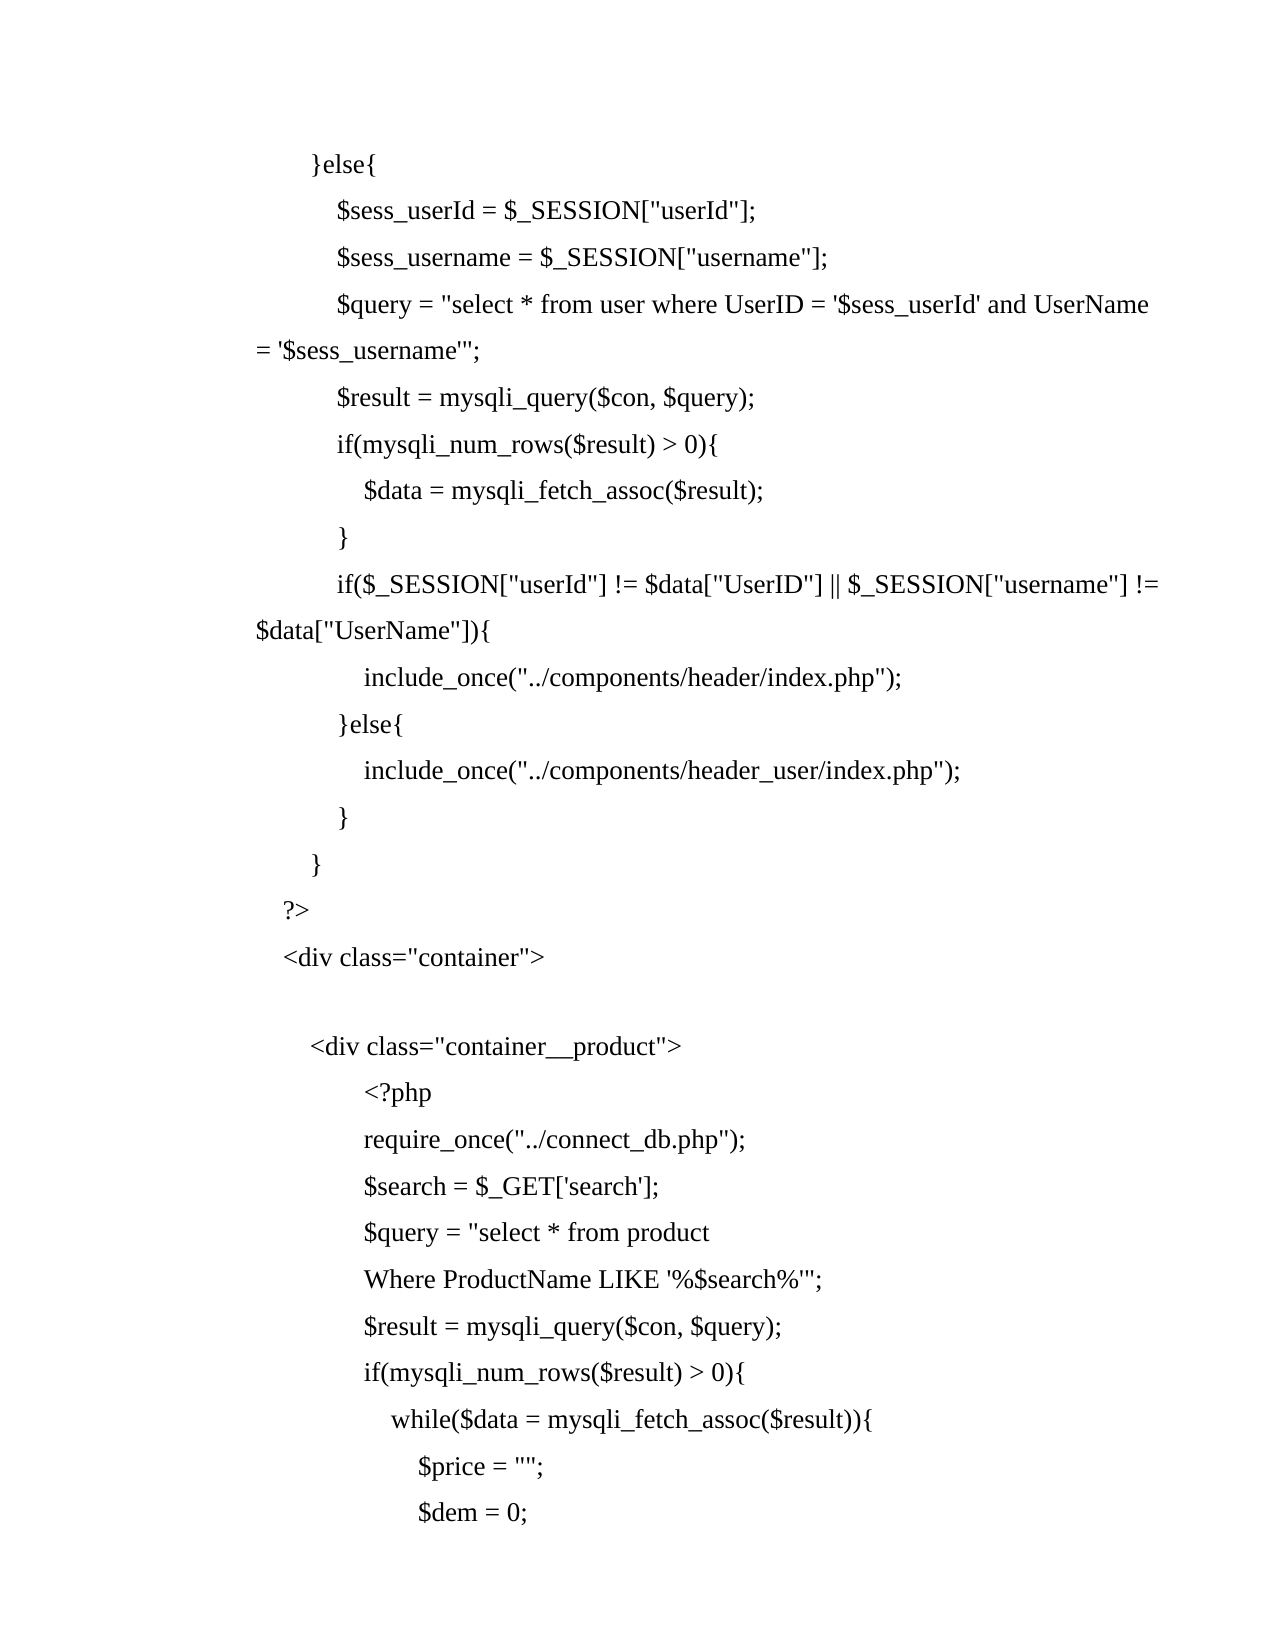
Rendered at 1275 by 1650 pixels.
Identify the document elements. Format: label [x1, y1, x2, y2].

table_header [244, 148, 1179, 1532]
